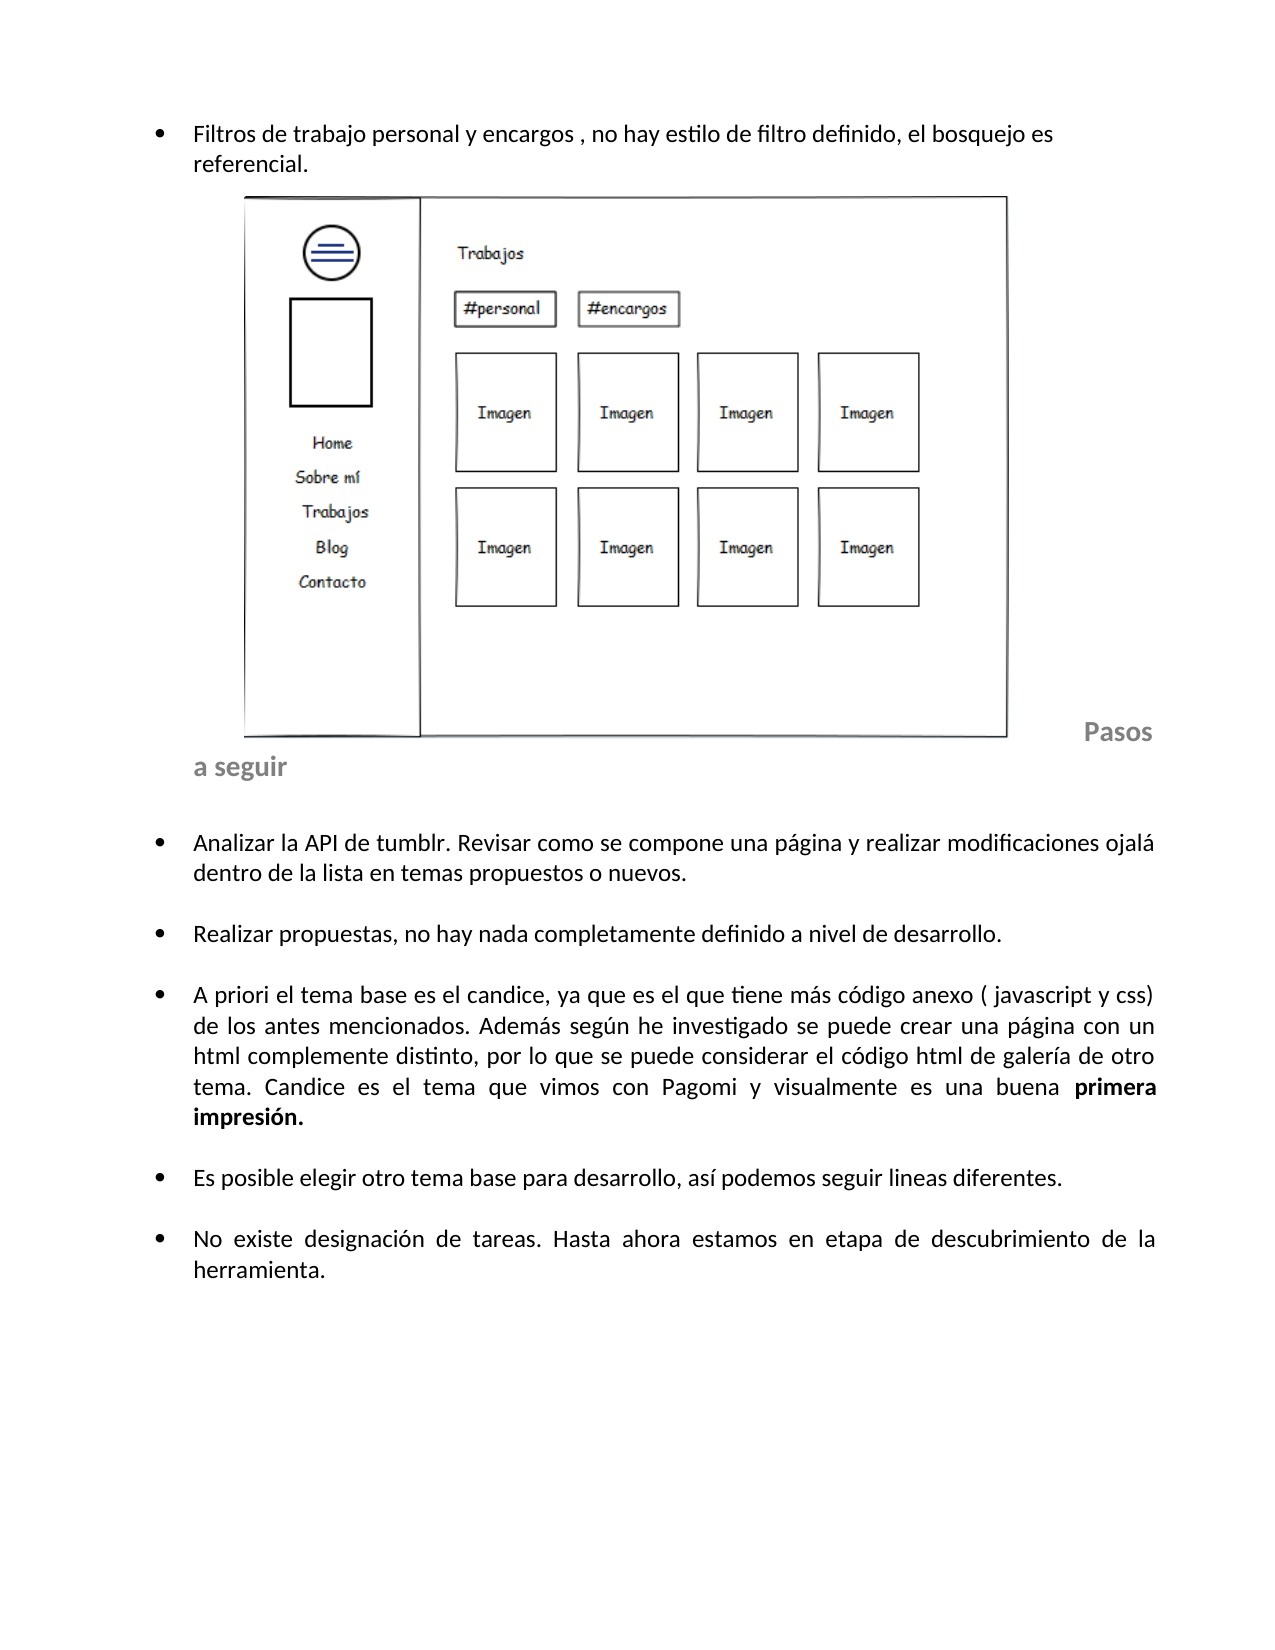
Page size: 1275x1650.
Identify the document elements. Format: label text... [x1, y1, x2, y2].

picture [244, 196, 1009, 739]
text Pasos a seguir [193, 713, 1157, 784]
list Filtros de trabajo personal y encargos , no hay estilo de filtro definido, el bosquejo es referencial. [156, 118, 1157, 179]
list Analizar la API de tumblr. Revisar como se compone una página y realizar modificaciones ojalá dentro de la lista en temas propuestos o nuevos. [156, 827, 1157, 888]
list No existe designación de tareas. Hasta ahora estamos en etapa de descubrimiento de la herramienta. [156, 1224, 1157, 1285]
list Realizar propuestas, no hay nada completamente definido a nivel de desarrollo. [156, 918, 1157, 949]
list A priori el tema base es el candice, ya que es el que tiene más código anexo ( javascript y css) de los antes mencionados. Además según he investigado se puede crear una página con un html complemente distinto, por lo que se puede considerar el código html de galería de otro tema. Candice es el tema que vimos con Pagomi y visualmente es una buena primera impresión. [156, 979, 1157, 1132]
list Es posible elegir otro tema base para desarrollo, así podemos seguir lineas diferentes. [156, 1163, 1157, 1193]
